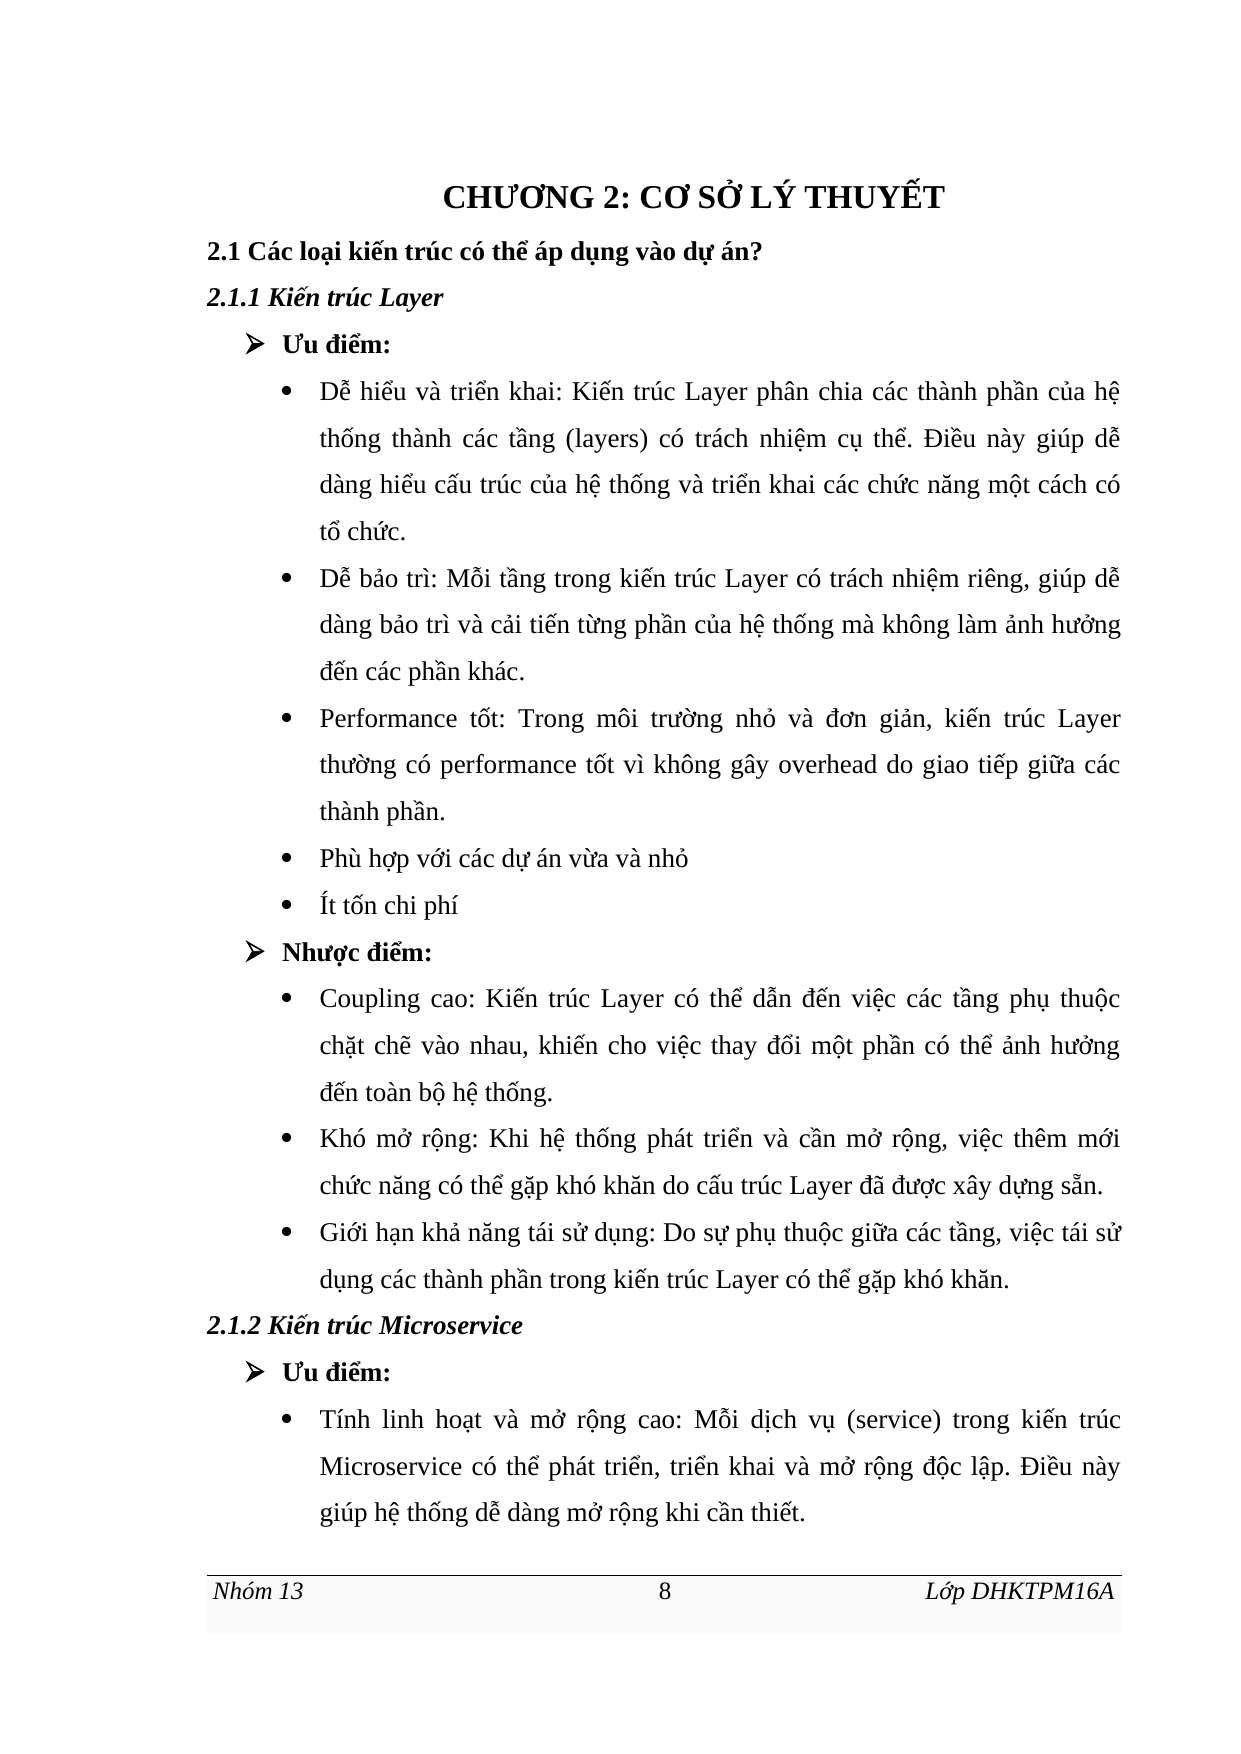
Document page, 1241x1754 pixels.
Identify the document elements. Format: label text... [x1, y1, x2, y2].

list Tính linh hoạt và mở rộng cao: Mỗi dịch vụ (service) trong kiến trúc Microservice có thể phát triển, triển khai và mở rộng độc lập. Điều này giúp hệ thống dễ dàng mở rộng khi cần thiết. [282, 1403, 1122, 1528]
list Giới hạn khả năng tái sử dụng: Do sự phụ thuộc giữa các tầng, việc tái sử dụng các thành phần trong kiến trúc Layer có thể gặp khó khăn. [282, 1216, 1122, 1294]
list Khó mở rộng: Khi hệ thống phát triển và cần mở rộng, việc thêm mới chức năng có thể gặp khó khăn do cấu trúc Layer đã được xây dựng sẵn. [282, 1123, 1122, 1201]
subtitle Kiến trúc Layer [207, 281, 1122, 312]
list Dễ hiểu và triển khai: Kiến trúc Layer phân chia các thành phần của hệ thống thành các tầng (layers) có trách nhiệm cụ thể. Điều này giúp dễ dàng hiểu cấu trúc của hệ thống và triển khai các chức năng một cách có tổ chức. [282, 375, 1122, 546]
list Ít tốn chi phí [282, 889, 1122, 920]
subtitle : CƠ SỞ LÝ THUYẾT [207, 177, 1122, 216]
list Coupling cao: Kiến trúc Layer có thể dẫn đến việc các tầng phụ thuộc chặt chẽ vào nhau, khiến cho việc thay đổi một phần có thể ảnh hưởng đến toàn bộ hệ thống. [282, 982, 1122, 1107]
list Phù hợp với các dự án vừa và nhỏ [282, 842, 1122, 873]
list Ưu điểm: [244, 1356, 1122, 1387]
subtitle Các loại kiến trúc có thể áp dụng vào dự án? [207, 235, 1122, 266]
list Dễ bảo trì: Mỗi tầng trong kiến trúc Layer có trách nhiệm riêng, giúp dễ dàng bảo trì và cải tiến từng phần của hệ thống mà không làm ảnh hưởng đến các phần khác. [282, 562, 1122, 686]
list Ưu điểm: [244, 328, 1122, 359]
list Performance tốt: Trong môi trường nhỏ và đơn giản, kiến trúc Layer thường có performance tốt vì không gây overhead do giao tiếp giữa các thành phần. [282, 702, 1122, 826]
subtitle Kiến trúc Microservice [207, 1309, 1122, 1341]
list Nhược điểm: [244, 936, 1122, 967]
